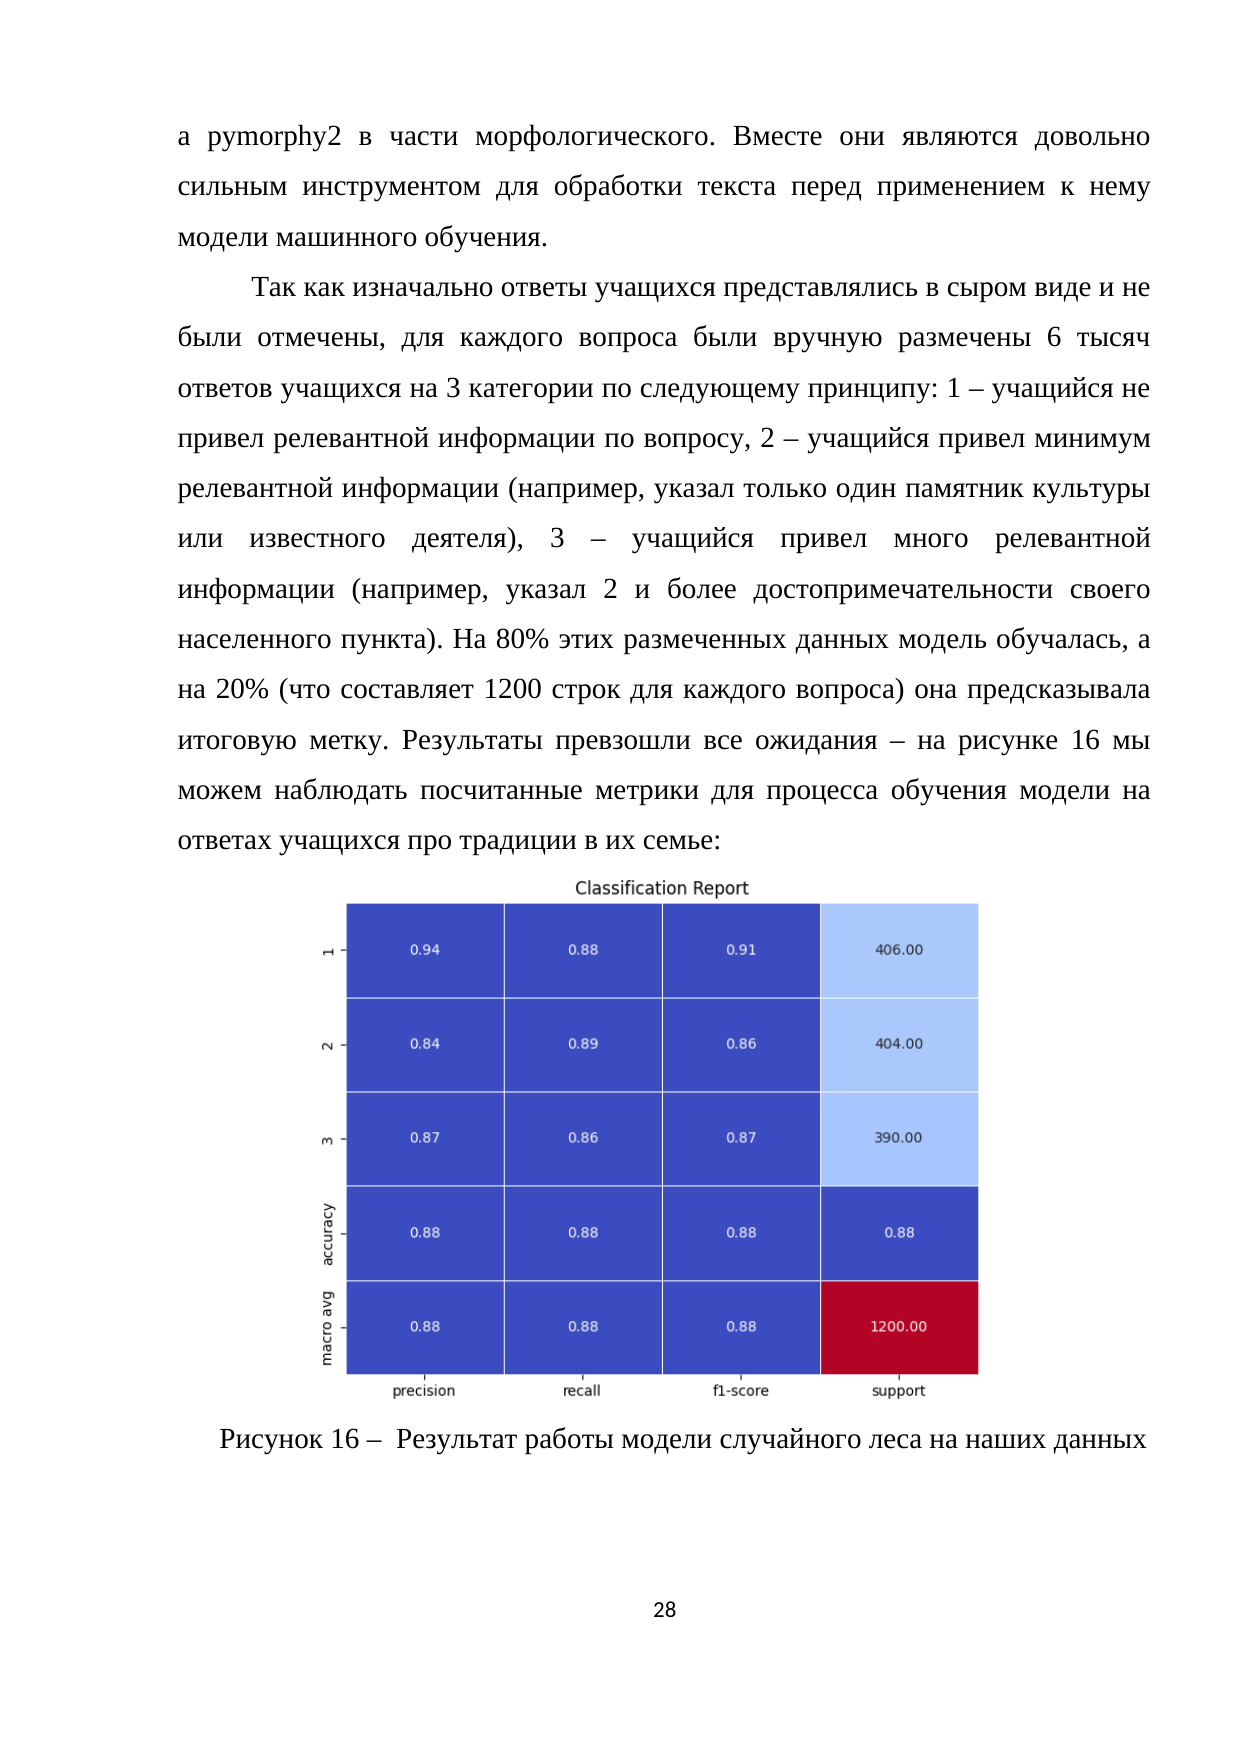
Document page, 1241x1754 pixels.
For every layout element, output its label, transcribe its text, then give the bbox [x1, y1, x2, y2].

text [177, 118, 1152, 252]
picture [316, 872, 1012, 1408]
list Результат работы модели случайного леса на наших данных [215, 1421, 1152, 1454]
text Так как изначально ответы учащихся представлялись в сыром виде и не были отмечены, для каждого вопроса были вручную размечены 6 тысяч ответов учащихся на 3 категории по следующему принципу: 1 – учащийся не привел релевантной информации по вопросу, 2 – учащийся привел минимум релевантной информации (например, указал только один памятник культуры или известного деятеля), 3 – учащийся привел много релевантной информации (например, указал 2 и более достопримечательности своего населенного пункта). На 80% этих размеченных данных модель обучалась, а на 20% (что составляет 1200 строк для каждого вопроса) она предсказывала итоговую метку. Результаты превзошли все ожидания – на рисунке 16 мы можем наблюдать посчитанные метрики для процесса обучения модели на ответах учащихся про традиции в их семье: [177, 269, 1152, 856]
